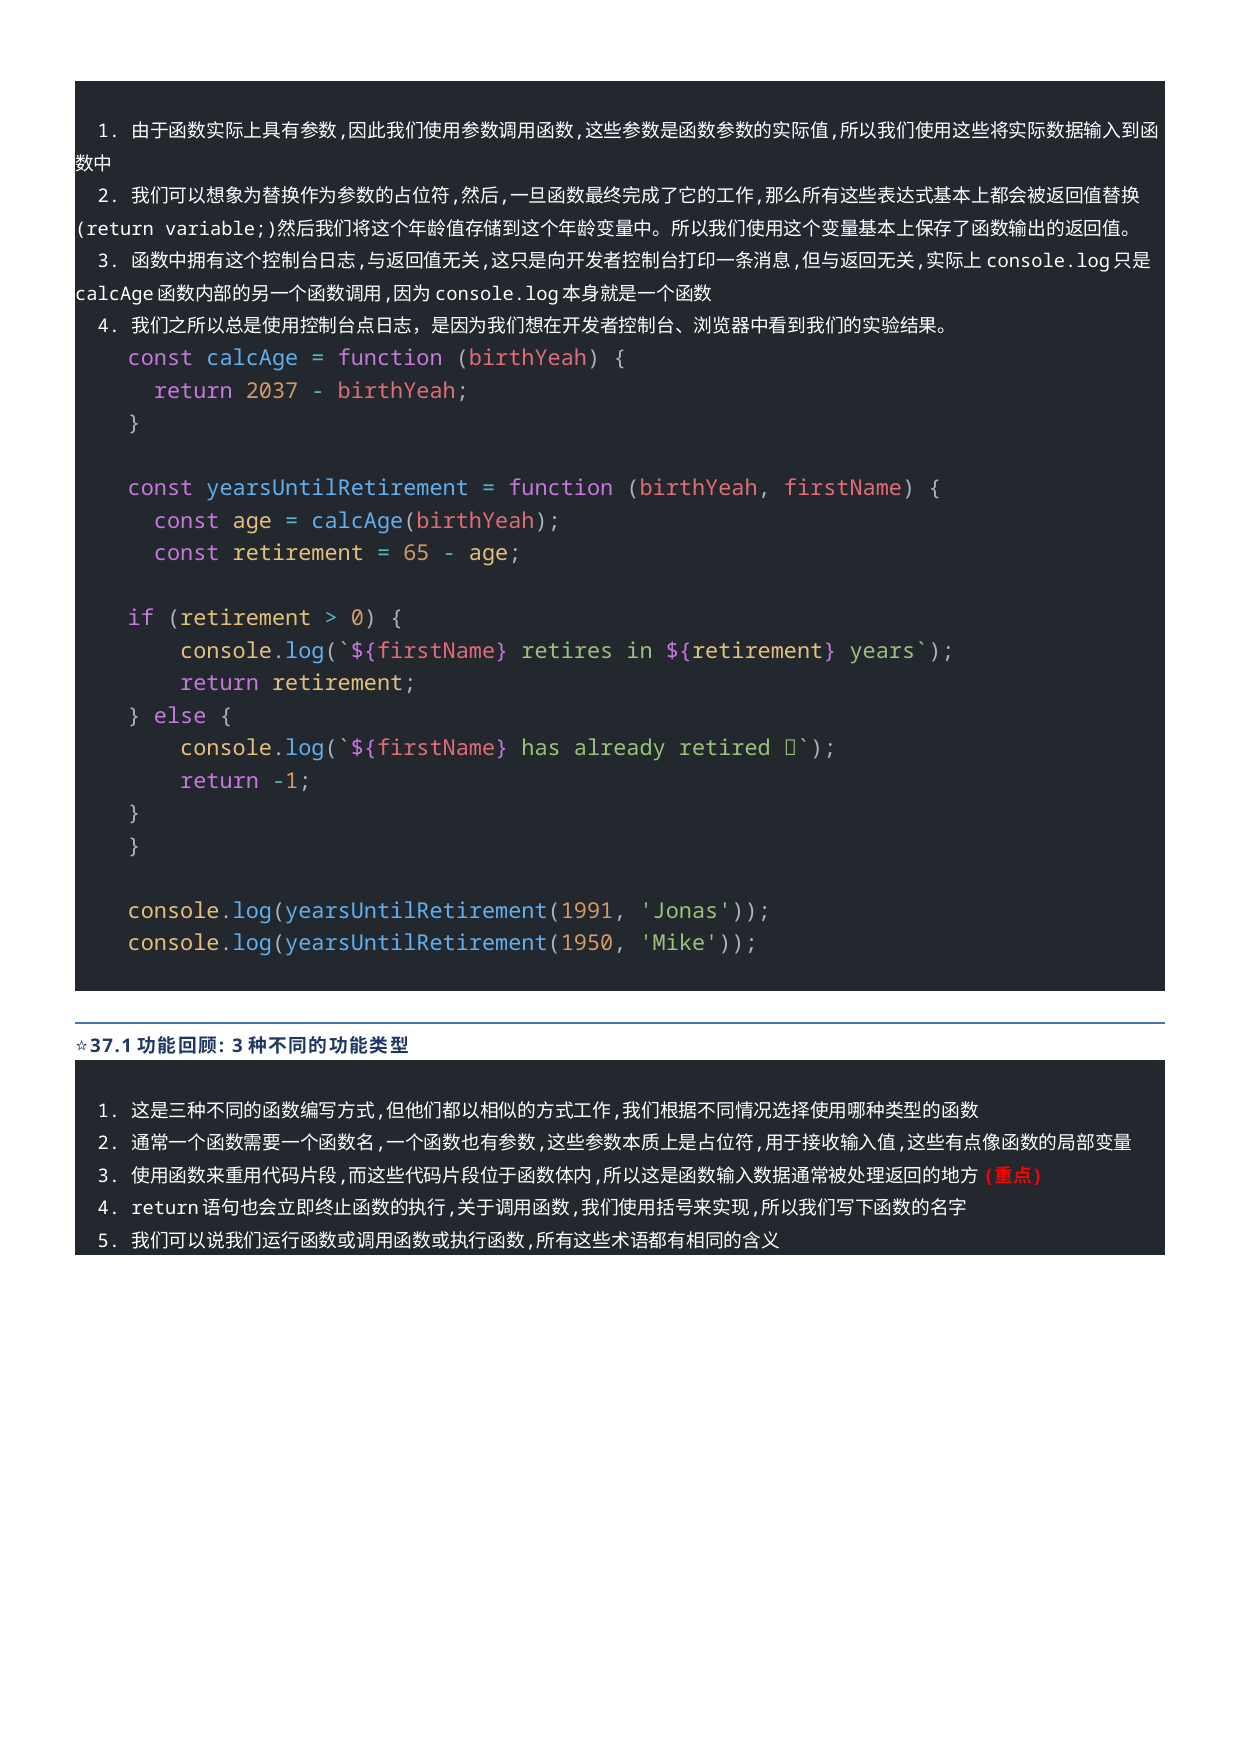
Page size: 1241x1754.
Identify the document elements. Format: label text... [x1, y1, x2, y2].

text 3. 函数中拥有这个控制台日志,与返回值无关,这只是向开发者控制台打印一条消息,但与返回无关,实际上console.log只是calcAge函数内部的另一个函数调用,因为console.log本身就是一个函数 [75, 243, 1165, 308]
text 2. 通常一个函数需要一个函数名,一个函数也有参数,这些参数本质上是占位符,用于接收输入值,这些有点像函数的局部变量 [75, 1125, 1165, 1158]
text console.log(yearsUntilRetirement(1950, 'Mike')); [75, 926, 1165, 958]
text console.log(`${firstName} has already retired 🎉`); [75, 731, 1165, 763]
text return retirement; [75, 666, 1165, 698]
text } [75, 828, 1165, 861]
text 2. 我们可以想象为替换作为参数的占位符,然后,一旦函数最终完成了它的工作,那么所有这些表达式基本上都会被返回值替换(return variable;)然后我们将这个年龄值存储到这个年龄变量中。所以我们使用这个变量基本上保存了函数输出的返回值。 [75, 178, 1165, 243]
text console.log(yearsUntilRetirement(1991, 'Jonas')); [75, 893, 1165, 926]
text } else { [75, 698, 1165, 731]
text 3. 使用函数来重用代码片段,而这些代码片段位于函数体内,所以这是函数输入数据通常被处理返回的地方 (重点) [75, 1158, 1165, 1190]
text const yearsUntilRetirement = function (birthYeah, firstName) { [75, 471, 1165, 503]
text 4. 我们之所以总是使用控制台点日志，是因为我们想在开发者控制台、浏览器中看到我们的实验结果。 [75, 308, 1165, 341]
subtitle ⭐37.1功能回顾: 3种不同的功能类型 [75, 1024, 1165, 1060]
text if (retirement > 0) { [75, 601, 1165, 633]
text const retirement = 65 - age; [75, 536, 1165, 568]
text 1. 这是三种不同的函数编写方式,但他们都以相似的方式工作,我们根据不同情况选择使用哪种类型的函数 [75, 1093, 1165, 1125]
text 4. return语句也会立即终止函数的执行,关于调用函数,我们使用括号来实现,所以我们写下函数的名字 [75, 1190, 1165, 1223]
text return -1; [75, 763, 1165, 796]
text const age = calcAge(birthYeah); [75, 503, 1165, 536]
text const calcAge = function (birthYeah) { [75, 341, 1165, 373]
text 1. 由于函数实际上具有参数,因此我们使用参数调用函数,这些参数是函数参数的实际值,所以我们使用这些将实际数据输入到函数中 [75, 113, 1165, 178]
text } [75, 406, 1165, 438]
text console.log(`${firstName} retires in ${retirement} years`); [75, 633, 1165, 666]
text 5. 我们可以说我们运行函数或调用函数或执行函数,所有这些术语都有相同的含义 [75, 1223, 1165, 1255]
text return 2037 - birthYeah; [75, 373, 1165, 406]
text } [75, 796, 1165, 828]
